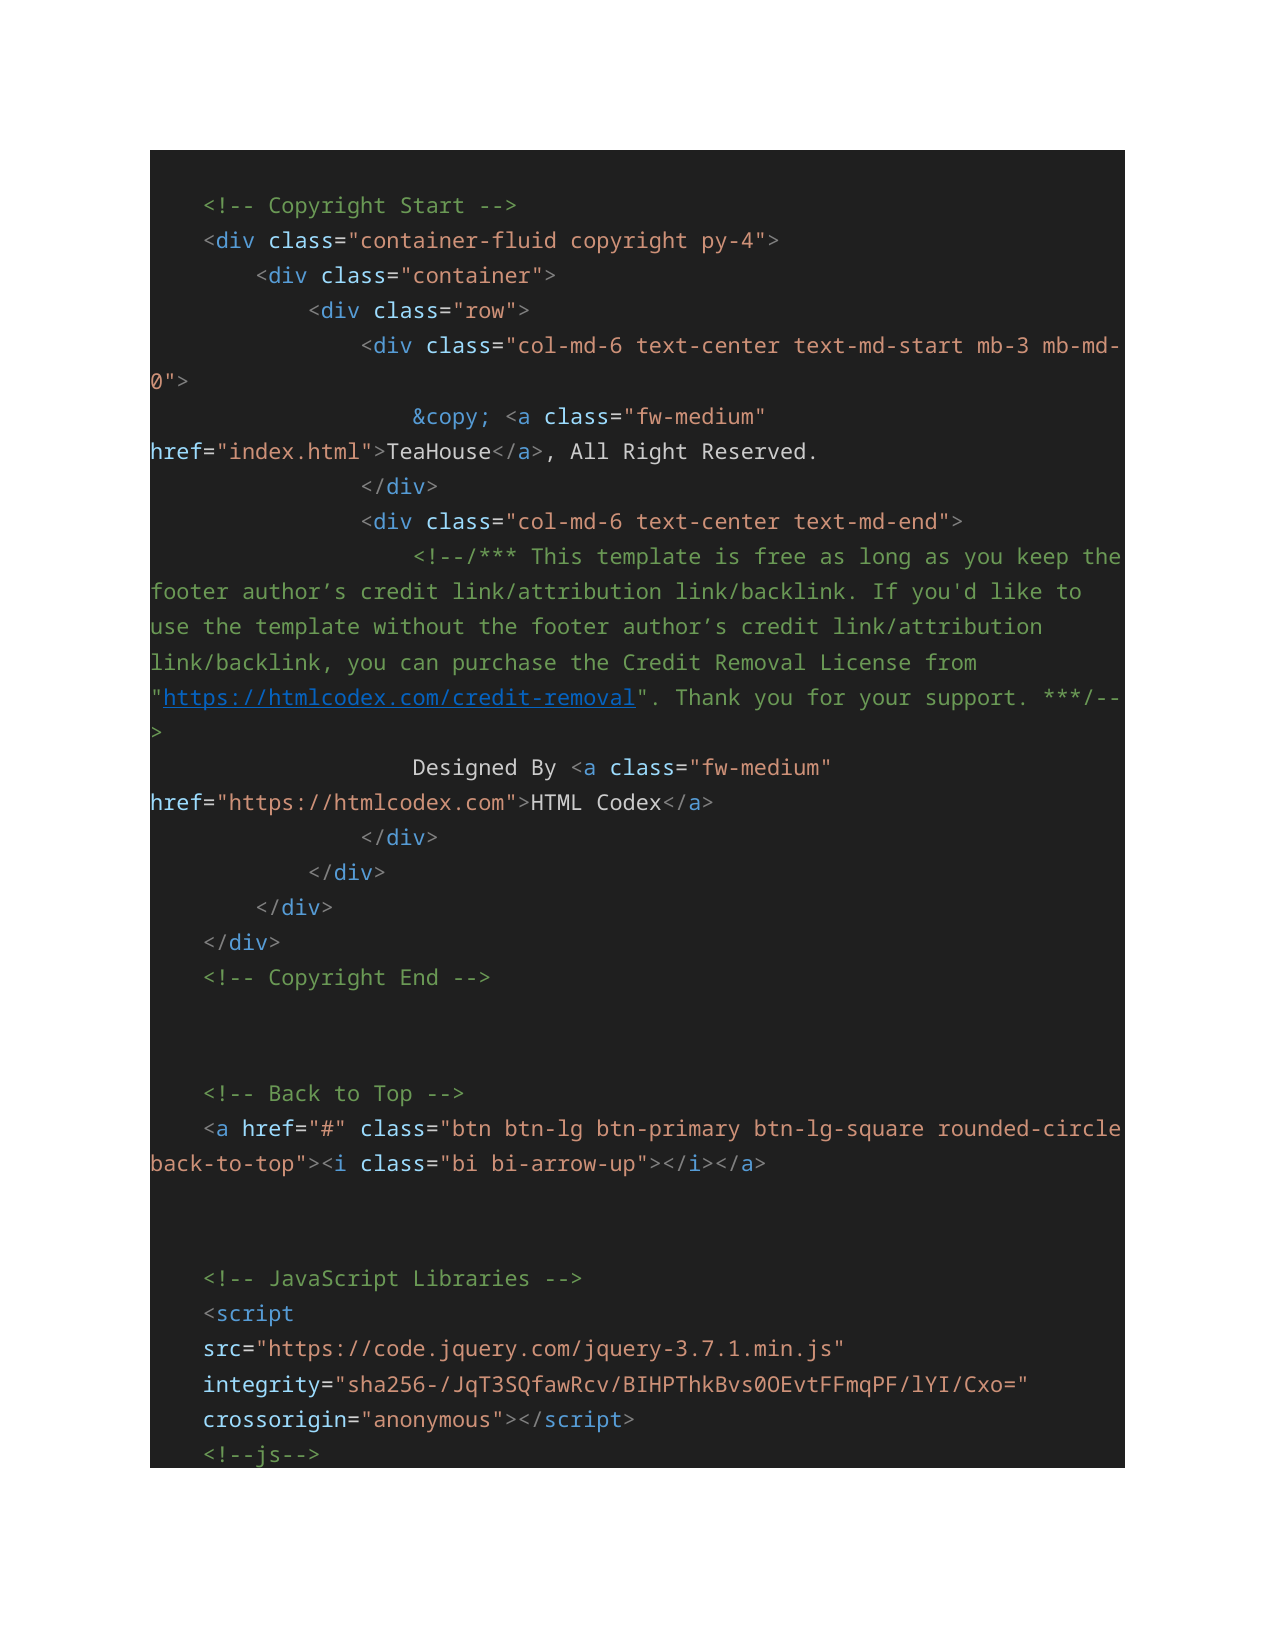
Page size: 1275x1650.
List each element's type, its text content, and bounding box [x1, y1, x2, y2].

text <!-- Copyright End --> [150, 962, 1125, 992]
text <div class="container"> [150, 260, 1125, 290]
text src="https://code.jquery.com/jquery-3.7.1.min.js" [150, 1333, 1125, 1363]
text </div> [150, 927, 1125, 957]
text <div class="row"> [150, 295, 1125, 325]
text <a href="#" class="btn btn-lg btn-primary btn-lg-square rounded-circle back-to-top"><i class="bi bi-arrow-up"></i></a> [150, 1113, 1125, 1178]
text <!-- JavaScript Libraries --> [150, 1263, 1125, 1293]
text </div> [150, 857, 1125, 887]
text Designed By <a class="fw-medium" href="https://htmlcodex.com">HTML Codex</a> [150, 752, 1125, 817]
text <!-- Copyright Start --> [150, 190, 1125, 220]
text <div class="container-fluid copyright py-4"> [150, 225, 1125, 255]
text <!-- Back to Top --> [150, 1078, 1125, 1107]
text <!--js--> [150, 1439, 1125, 1468]
text <div class="col-md-6 text-center text-md-end"> [150, 506, 1125, 536]
text <div class="col-md-6 text-center text-md-start mb-3 mb-md-0"> [150, 331, 1125, 395]
text </div> [150, 892, 1125, 922]
text &copy; <a class="fw-medium" href="index.html">TeaHouse</a>, All Right Reserved. [150, 401, 1125, 466]
text crossorigin="anonymous"></script> [150, 1404, 1125, 1433]
text <script [150, 1298, 1125, 1328]
text integrity="sha256-/JqT3SQfawRcv/BIHPThkBvs0OEvtFFmqPF/lYI/Cxo=" [150, 1368, 1125, 1398]
text </div> [150, 471, 1125, 501]
text <!--/*** This template is free as long as you keep the footer author’s credit link/attribution link/backlink. If you'd like to use the template without the footer author’s credit link/attribution link/backlink, you can purchase the Credit Removal License from "https://htmlcodex.com/credit-removal". Thank you for your support. ***/--> [150, 541, 1125, 746]
text </div> [150, 822, 1125, 852]
